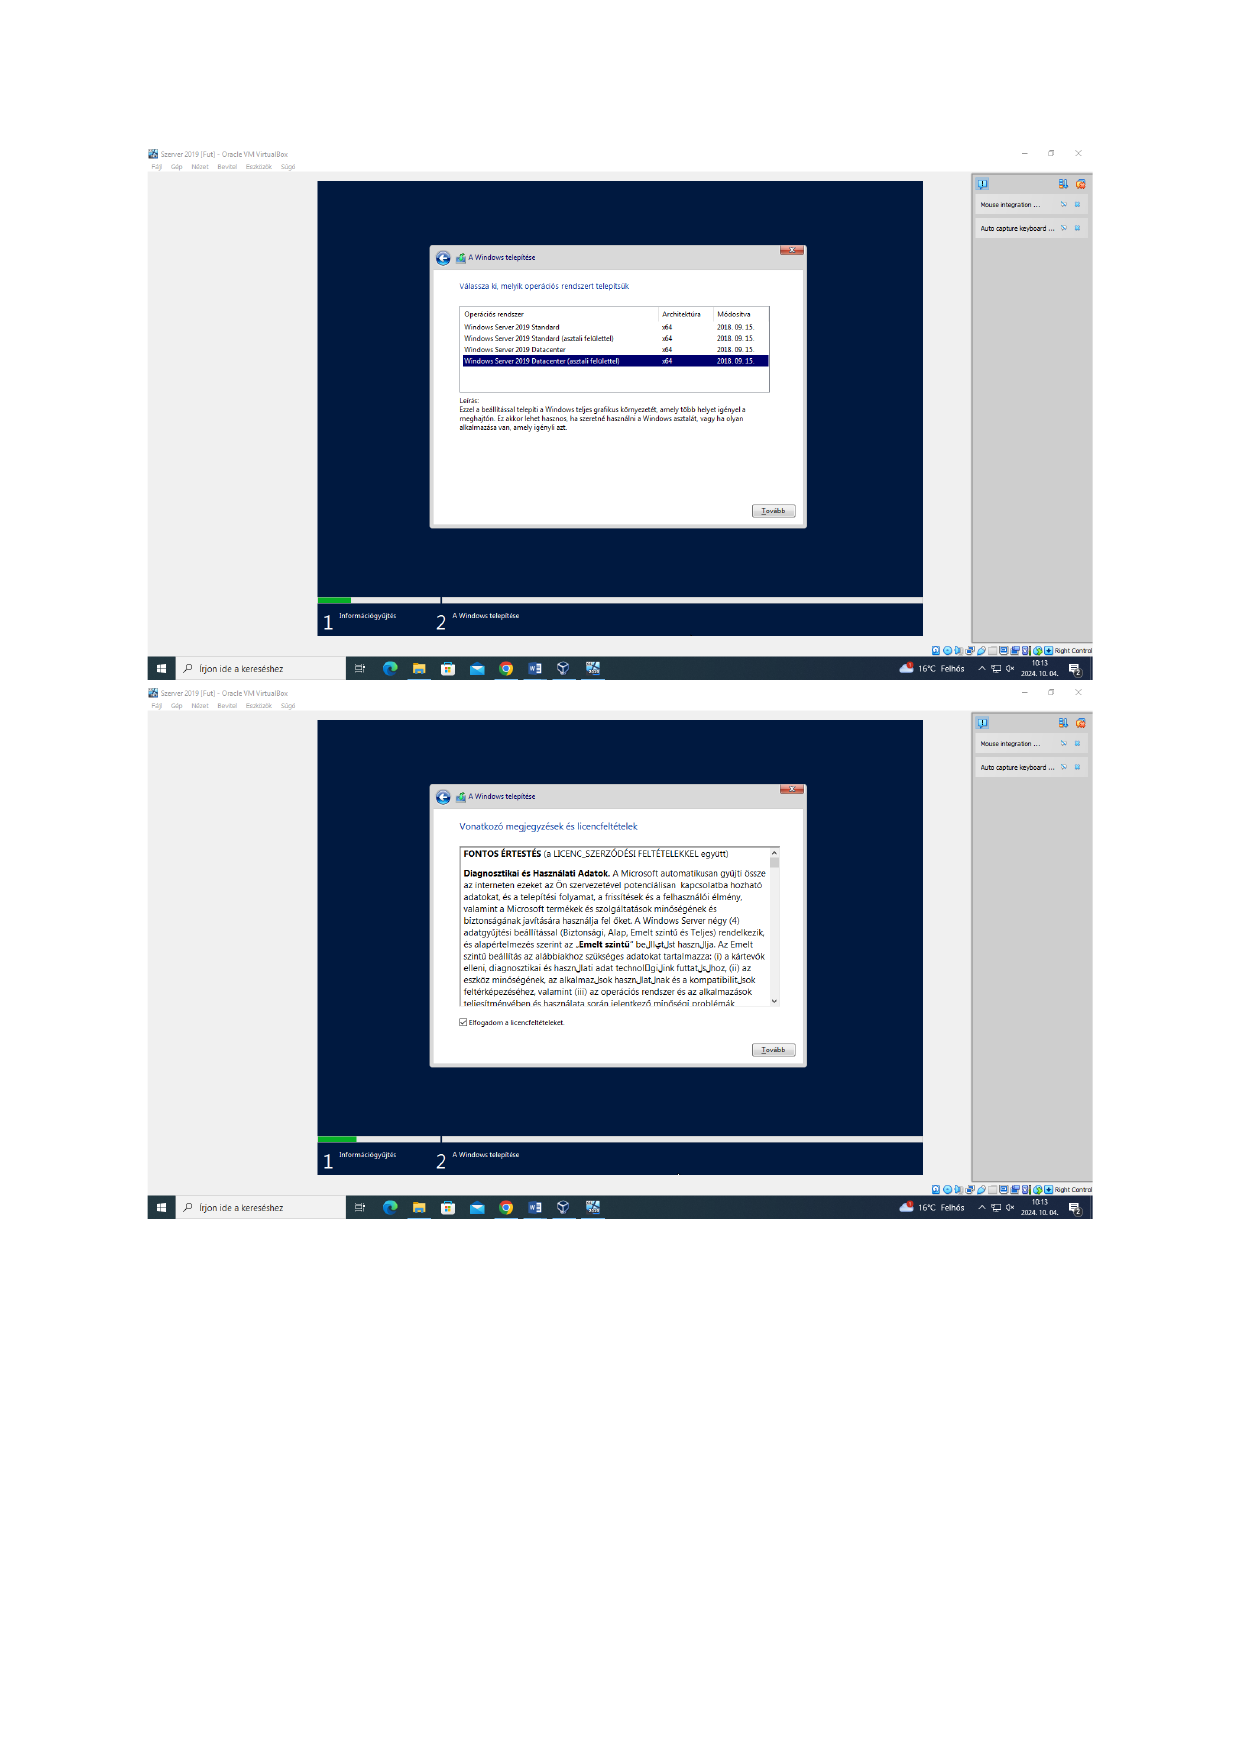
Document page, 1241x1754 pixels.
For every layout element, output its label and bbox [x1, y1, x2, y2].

picture [147, 147, 1093, 680]
picture [147, 687, 1093, 1219]
